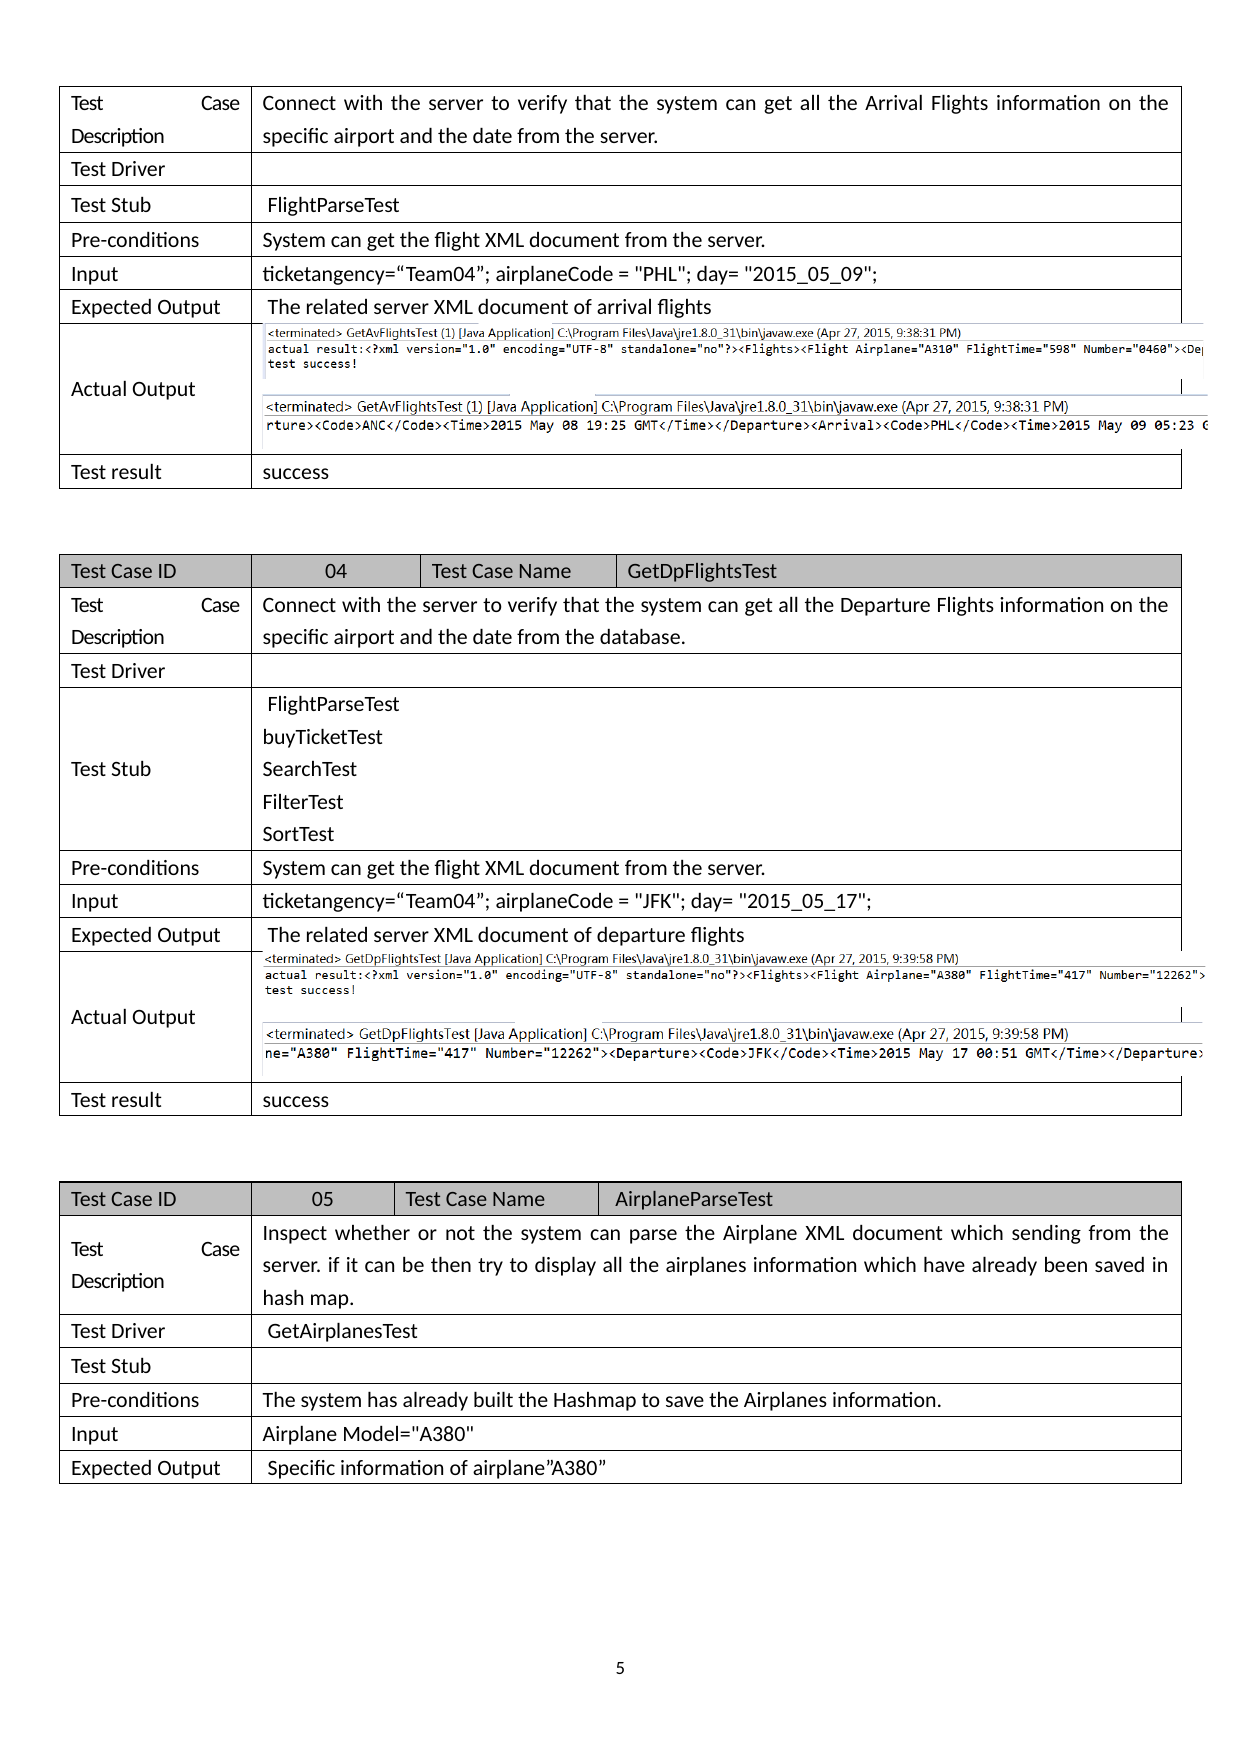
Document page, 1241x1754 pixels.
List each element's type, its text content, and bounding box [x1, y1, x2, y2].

table_cell [252, 153, 1181, 185]
table_cell Test Case Description [60, 1216, 251, 1313]
table_cell Input [60, 1417, 251, 1450]
table_cell FlightParseTest [252, 186, 1181, 222]
table_header AirplaneParseTest [599, 1183, 1181, 1215]
table_cell [252, 324, 1181, 454]
table_cell The system has already built the Hashmap to save the Airplanes information. [252, 1384, 1181, 1416]
table_cell Pre-conditions [60, 851, 251, 884]
table_cell [252, 952, 1181, 1082]
table_cell Expected Output [60, 290, 251, 323]
table_cell System can get the flight XML document from the server. [252, 851, 1181, 884]
table_cell ticketangency=“Team04”; airplaneCode = "PHL"; day= "2015_05_09"; [252, 257, 1181, 289]
table_cell Actual Output [60, 952, 251, 1082]
table_cell [252, 1348, 1181, 1383]
picture [262, 1022, 1203, 1076]
table_cell Airplane Model="A380" [252, 1417, 1181, 1450]
table_cell Specific information of airplane”A380” [252, 1451, 1181, 1483]
table_cell Inspect whether or not the system can parse the Airplane XML document which sending from the server. if it can be then try to display all the airplanes information which have already been saved in hash map. [252, 1216, 1181, 1313]
table_cell GetAirplanesTest [252, 1315, 1181, 1347]
table_cell [252, 654, 1181, 687]
table_cell Expected Output [60, 1451, 251, 1483]
table_cell System can get the flight XML document from the server. [252, 223, 1181, 256]
table_cell Actual Output [60, 324, 251, 454]
table_header 05 [252, 1183, 394, 1215]
table_header GetDpFlightsTest [617, 555, 1181, 587]
table_cell Connect with the server to verify that the system can get all the Arrival Flights information on the specific airport and the date from the server. [252, 87, 1181, 152]
table_header Test Case Name [421, 555, 616, 587]
table_cell Connect with the server to verify that the system can get all the Departure Flights information on the specific airport and the date from the database. [252, 588, 1181, 653]
table_cell success [252, 455, 1181, 487]
table_cell Pre-conditions [60, 223, 251, 256]
table_cell Test Case Description [60, 588, 251, 653]
table_cell Test Driver [60, 654, 251, 687]
table_header 04 [252, 555, 420, 587]
table_cell FlightParseTest buyTicketTest SearchTest FilterTest SortTest [252, 688, 1181, 850]
table_cell Test Stub [60, 186, 251, 222]
table_cell The related server XML document of departure flights [252, 918, 1181, 951]
table_header Test Case ID [60, 555, 251, 587]
table_cell Input [60, 885, 251, 917]
table_cell The related server XML document of arrival flights [252, 290, 1181, 323]
table_cell Test result [60, 1083, 251, 1115]
table_cell Test result [60, 455, 251, 487]
table_cell Test Case Description [60, 87, 251, 152]
table_cell Test Stub [60, 688, 251, 850]
table_cell Test Driver [60, 153, 251, 185]
table_cell Expected Output [60, 918, 251, 951]
table_cell Test Stub [60, 1348, 251, 1383]
picture [262, 394, 1208, 449]
picture [262, 323, 1204, 379]
table_cell Input [60, 257, 251, 289]
table_cell Test Driver [60, 1315, 251, 1347]
table_cell Pre-conditions [60, 1384, 251, 1416]
table_header Test Case ID [60, 1183, 251, 1215]
picture [262, 951, 1206, 1007]
table_header Test Case Name [395, 1183, 598, 1215]
table_cell success [252, 1083, 1181, 1115]
table_cell ticketangency=“Team04”; airplaneCode = "JFK"; day= "2015_05_17"; [252, 885, 1181, 917]
